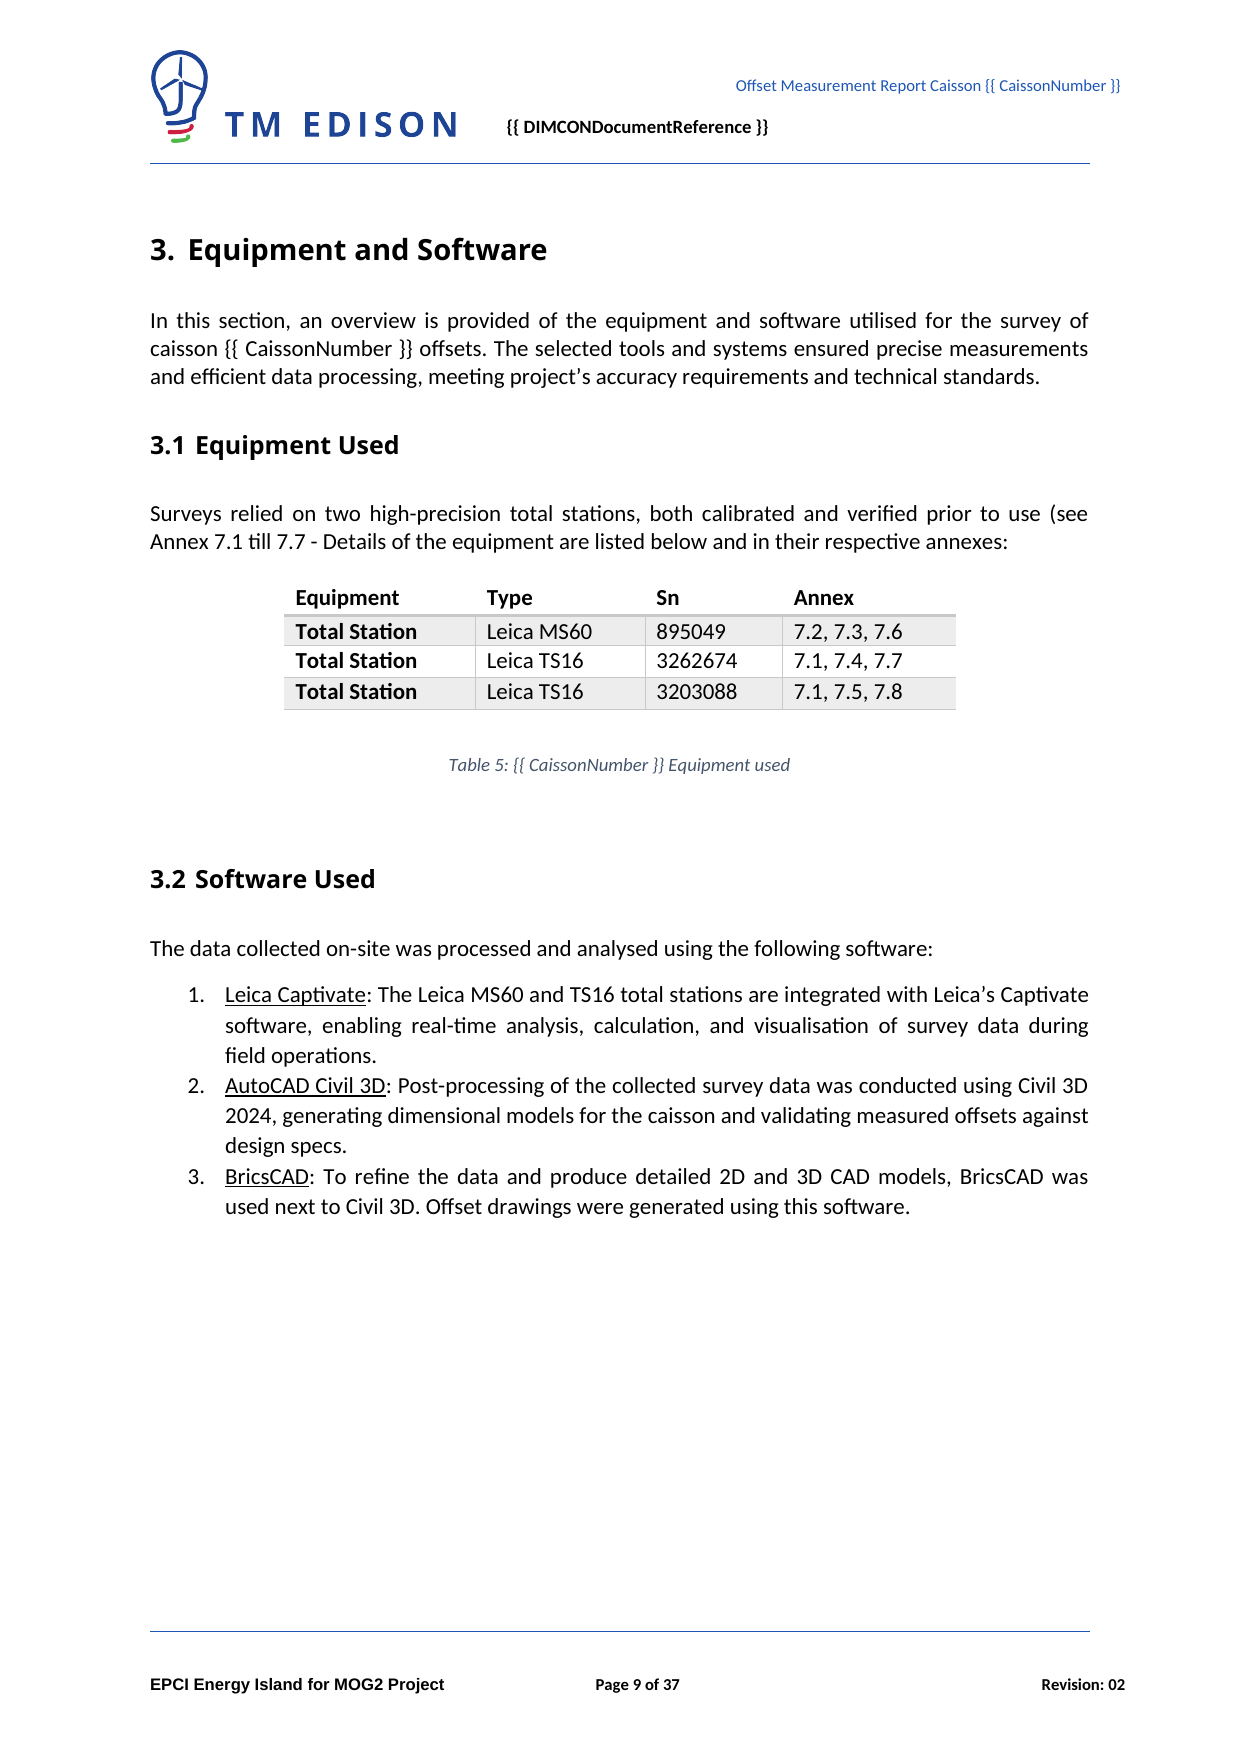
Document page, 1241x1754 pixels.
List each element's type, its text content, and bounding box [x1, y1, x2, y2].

table_cell 7.1, 7.5, 7.8 [783, 678, 956, 709]
table_cell Leica TS16 [476, 646, 645, 677]
table_cell 3262674 [646, 646, 782, 677]
text Table 5: {{ CaissonNumber }} Equipment used [150, 753, 1090, 776]
table_cell Leica TS16 [476, 678, 645, 709]
table_cell Total Station [284, 617, 475, 645]
text Surveys relied on two high-precision total stations, both calibrated and verified prior to use (see Annex 7.1 till 7.7 - Details of the equipment are listed below and in their respective annexes: [150, 499, 1090, 556]
subtitle Equipment Used [150, 428, 1090, 462]
subtitle Software Used [150, 862, 1090, 896]
table_cell 7.2, 7.3, 7.6 [783, 617, 956, 645]
table_header Sn [645, 584, 782, 614]
text The data collected on-site was processed and analysed using the following software: [150, 934, 1090, 962]
table_cell 895049 [646, 617, 782, 645]
list BricsCAD: To refine the data and produce detailed 2D and 3D CAD models, BricsCAD was used next to Civil 3D. Offset drawings were generated using this software. [187, 1162, 1090, 1220]
text In this section, an overview is provided of the equipment and software utilised for the survey of caisson {{ CaissonNumber }} offsets. The selected tools and systems ensured precise measurements and efficient data processing, meeting project’s accuracy requirements and technical standards. [150, 306, 1090, 390]
table_cell Total Station [284, 646, 475, 677]
list AutoCAD Civil 3D: Post-processing of the collected survey data was conducted using Civil 3D 2024, generating dimensional models for the caisson and validating measured offsets against design specs. [187, 1071, 1090, 1160]
table_header Equipment [284, 584, 475, 614]
picture [151, 50, 464, 149]
list Leica Captivate: The Leica MS60 and TS16 total stations are integrated with Leica’s Captivate software, enabling real-time analysis, calculation, and visualisation of survey data during field operations. [187, 981, 1090, 1069]
table_cell Total Station [284, 678, 475, 709]
table_header Annex [782, 584, 956, 614]
table_cell Leica MS60 [476, 617, 645, 645]
table_header Type [475, 584, 645, 614]
subtitle Equipment and Software [150, 229, 1090, 269]
table_cell 7.1, 7.4, 7.7 [783, 646, 956, 677]
table_cell 3203088 [646, 678, 782, 709]
